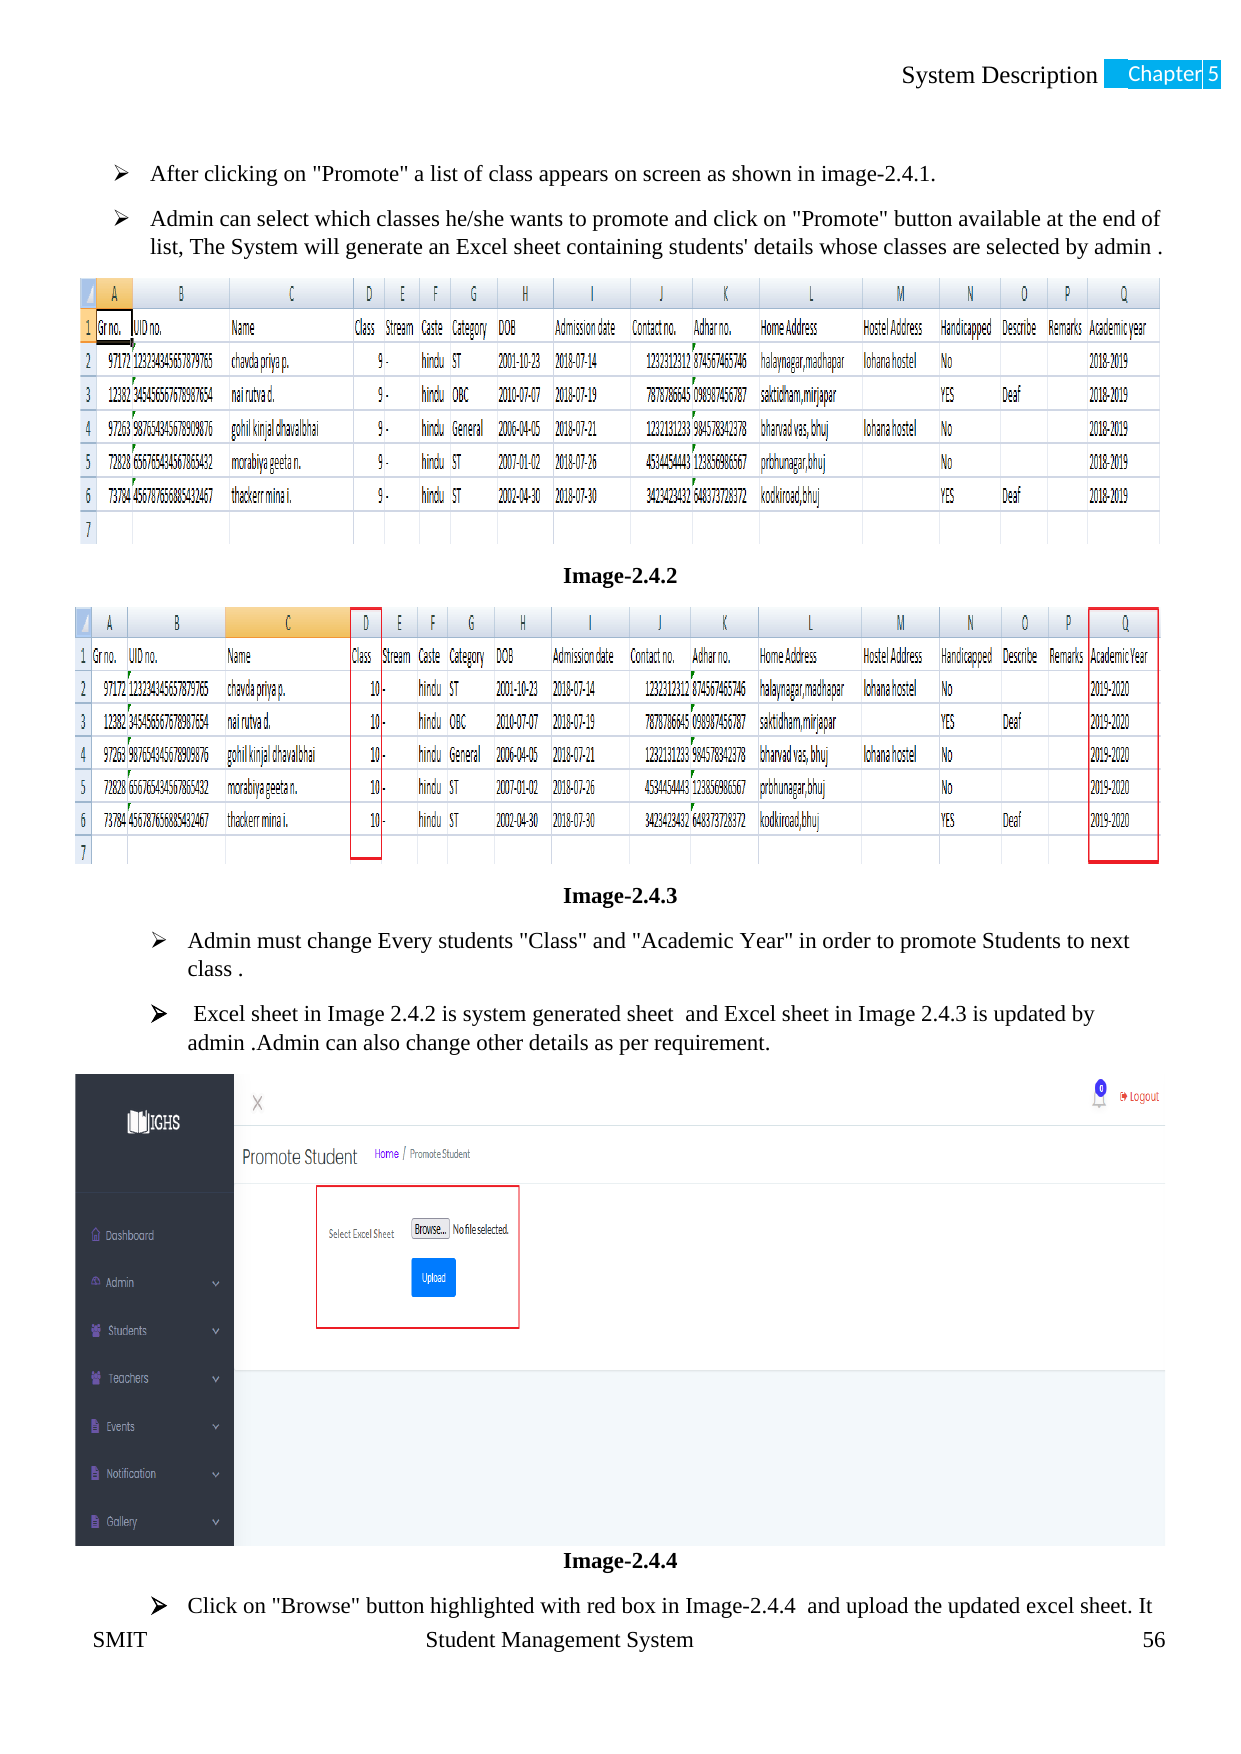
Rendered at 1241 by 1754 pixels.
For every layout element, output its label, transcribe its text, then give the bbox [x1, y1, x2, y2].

list Excel sheet in Image 2.4.2 is system generated sheet and Excel sheet in Image 2.4.3 is updated by admin .Admin can also change other details as per requirement. [150, 1001, 1165, 1055]
text Image-2.4.3 [75, 882, 1165, 908]
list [150, 1592, 1165, 1619]
picture [75, 607, 1161, 864]
list Admin can select which classes he/she wants to promote and click on "Promote" button available at the end of list, The System will generate an Excel sheet containing students' details whose classes are selected by admin . [112, 205, 1165, 260]
picture [75, 1074, 1166, 1546]
list After clicking on "Promote" a list of class appears on screen as shown in image-2.4.1. [112, 160, 1165, 186]
list Image-2.4.2 [75, 562, 1165, 588]
picture [80, 278, 1160, 544]
list Admin must change Every students "Class" and "Academic Year" in order to promote Students to next class . [150, 927, 1165, 982]
list Image-2.4.4 [75, 1546, 1165, 1574]
